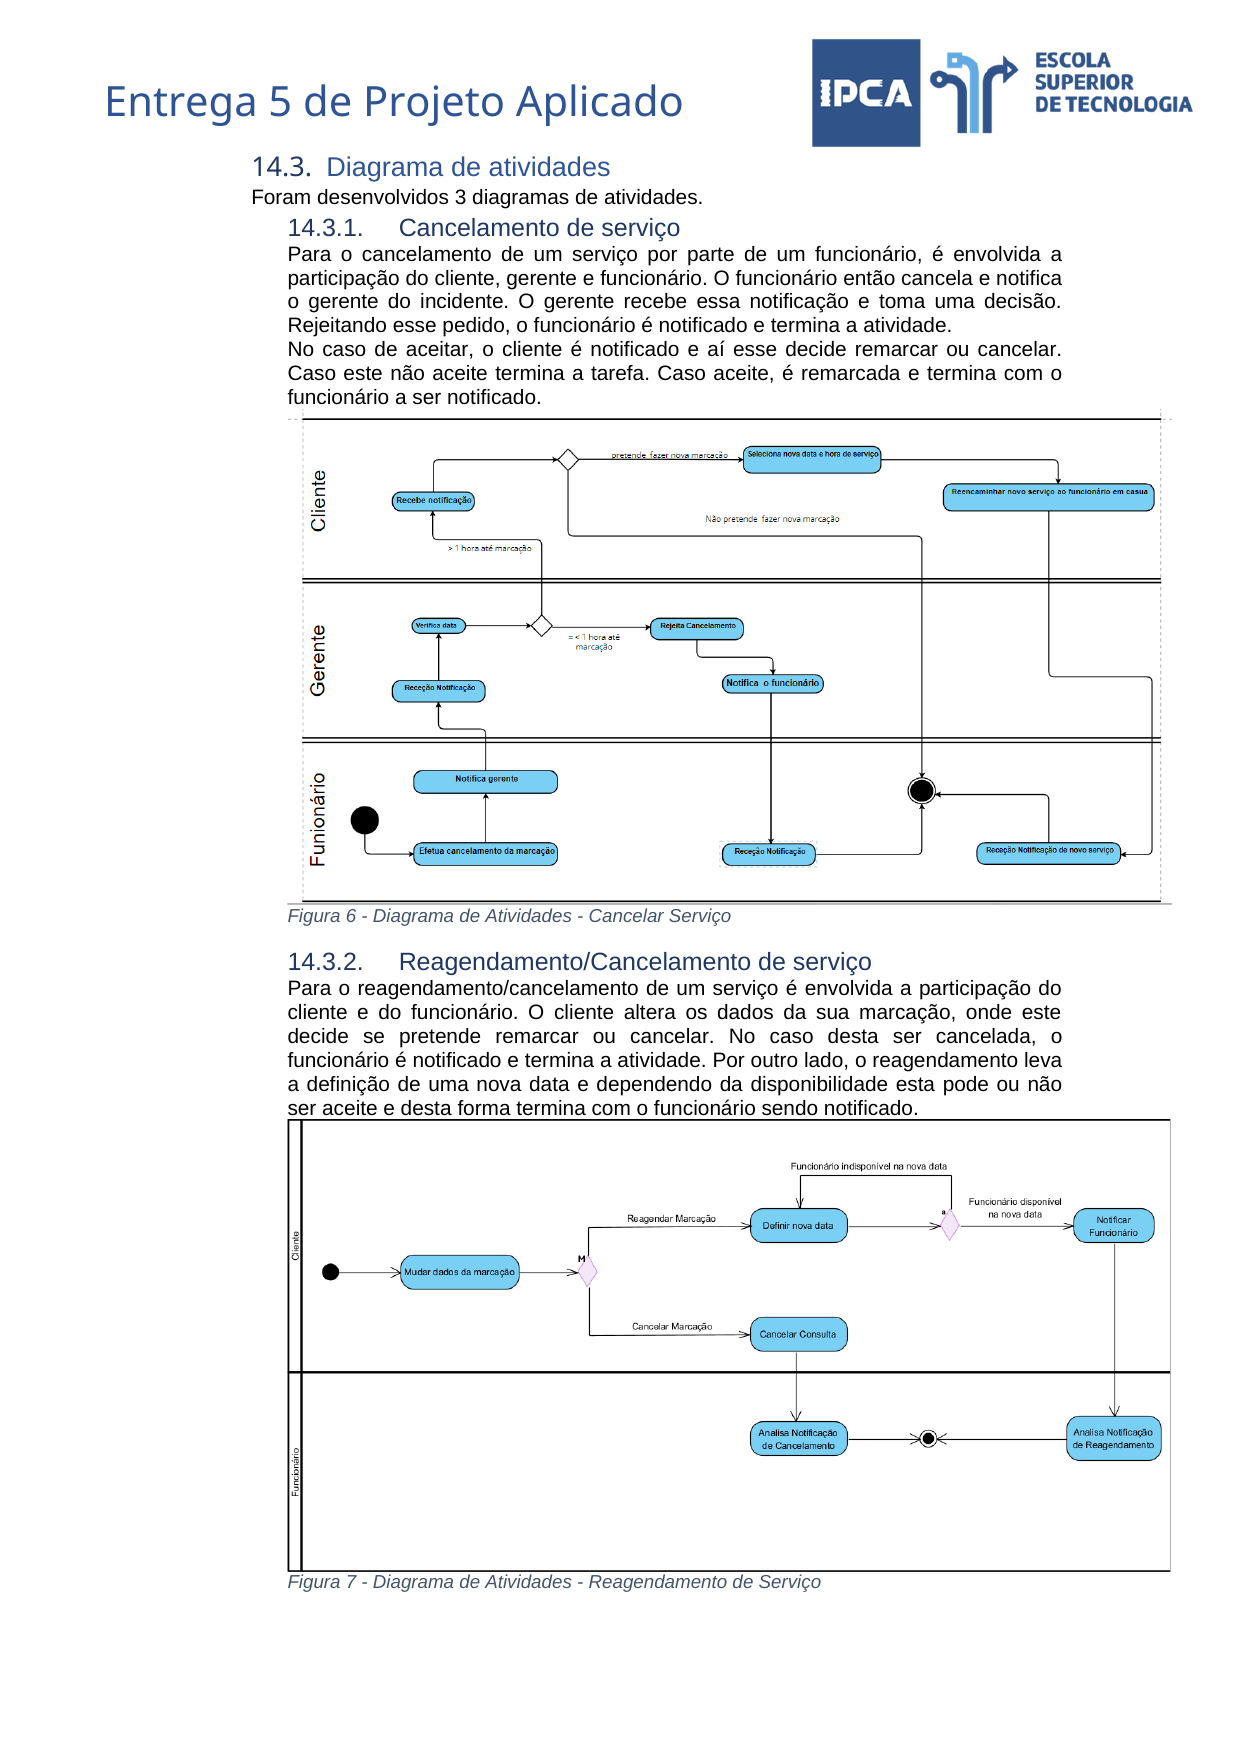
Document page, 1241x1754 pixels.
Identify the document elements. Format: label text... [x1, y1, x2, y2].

picture [791, 0, 1213, 251]
text No caso de aceitar, o cliente é notificado e aí esse decide remarcar ou cancelar. Caso este não aceite termina a tarefa. Caso aceite, é remarcada e termina com o funcionário a ser notificado. [287, 337, 1063, 409]
text Para o reagendamento/cancelamento de um serviço é envolvida a participação do cliente e do funcionário. O cliente altera os dados da sua marcação, onde este decide se pretende remarcar ou cancelar. No caso desta ser cancelada, o funcionário é notificado e termina a atividade. Por outro lado, o reagendamento leva a definição de uma nova data e dependendo da disponibilidade esta pode ou não ser aceite e desta forma termina com o funcionário sendo notificado. [287, 976, 1063, 1119]
subtitle Diagrama de atividades [251, 148, 1063, 184]
text Para o cancelamento de um serviço por parte de um funcionário, é envolvida a participação do cliente, gerente e funcionário. O funcionário então cancela e notifica o gerente do incidente. O gerente recebe essa notificação e toma uma decisão. Rejeitando esse pedido, o funcionário é notificado e termina a atividade. [287, 241, 1063, 337]
picture [287, 1119, 1171, 1572]
text Foram desenvolvidos 3 diagramas de atividades. [177, 184, 1063, 208]
subtitle Reagendamento/Cancelamento de serviço [287, 947, 1063, 976]
subtitle Cancelamento de serviço [287, 213, 1063, 241]
picture [287, 409, 1172, 905]
text Figura 6 - Diagrama de Atividades - Cancelar Serviço [287, 905, 1063, 926]
text Figura 7 - Diagrama de Atividades - Reagendamento de Serviço [287, 1572, 1063, 1593]
